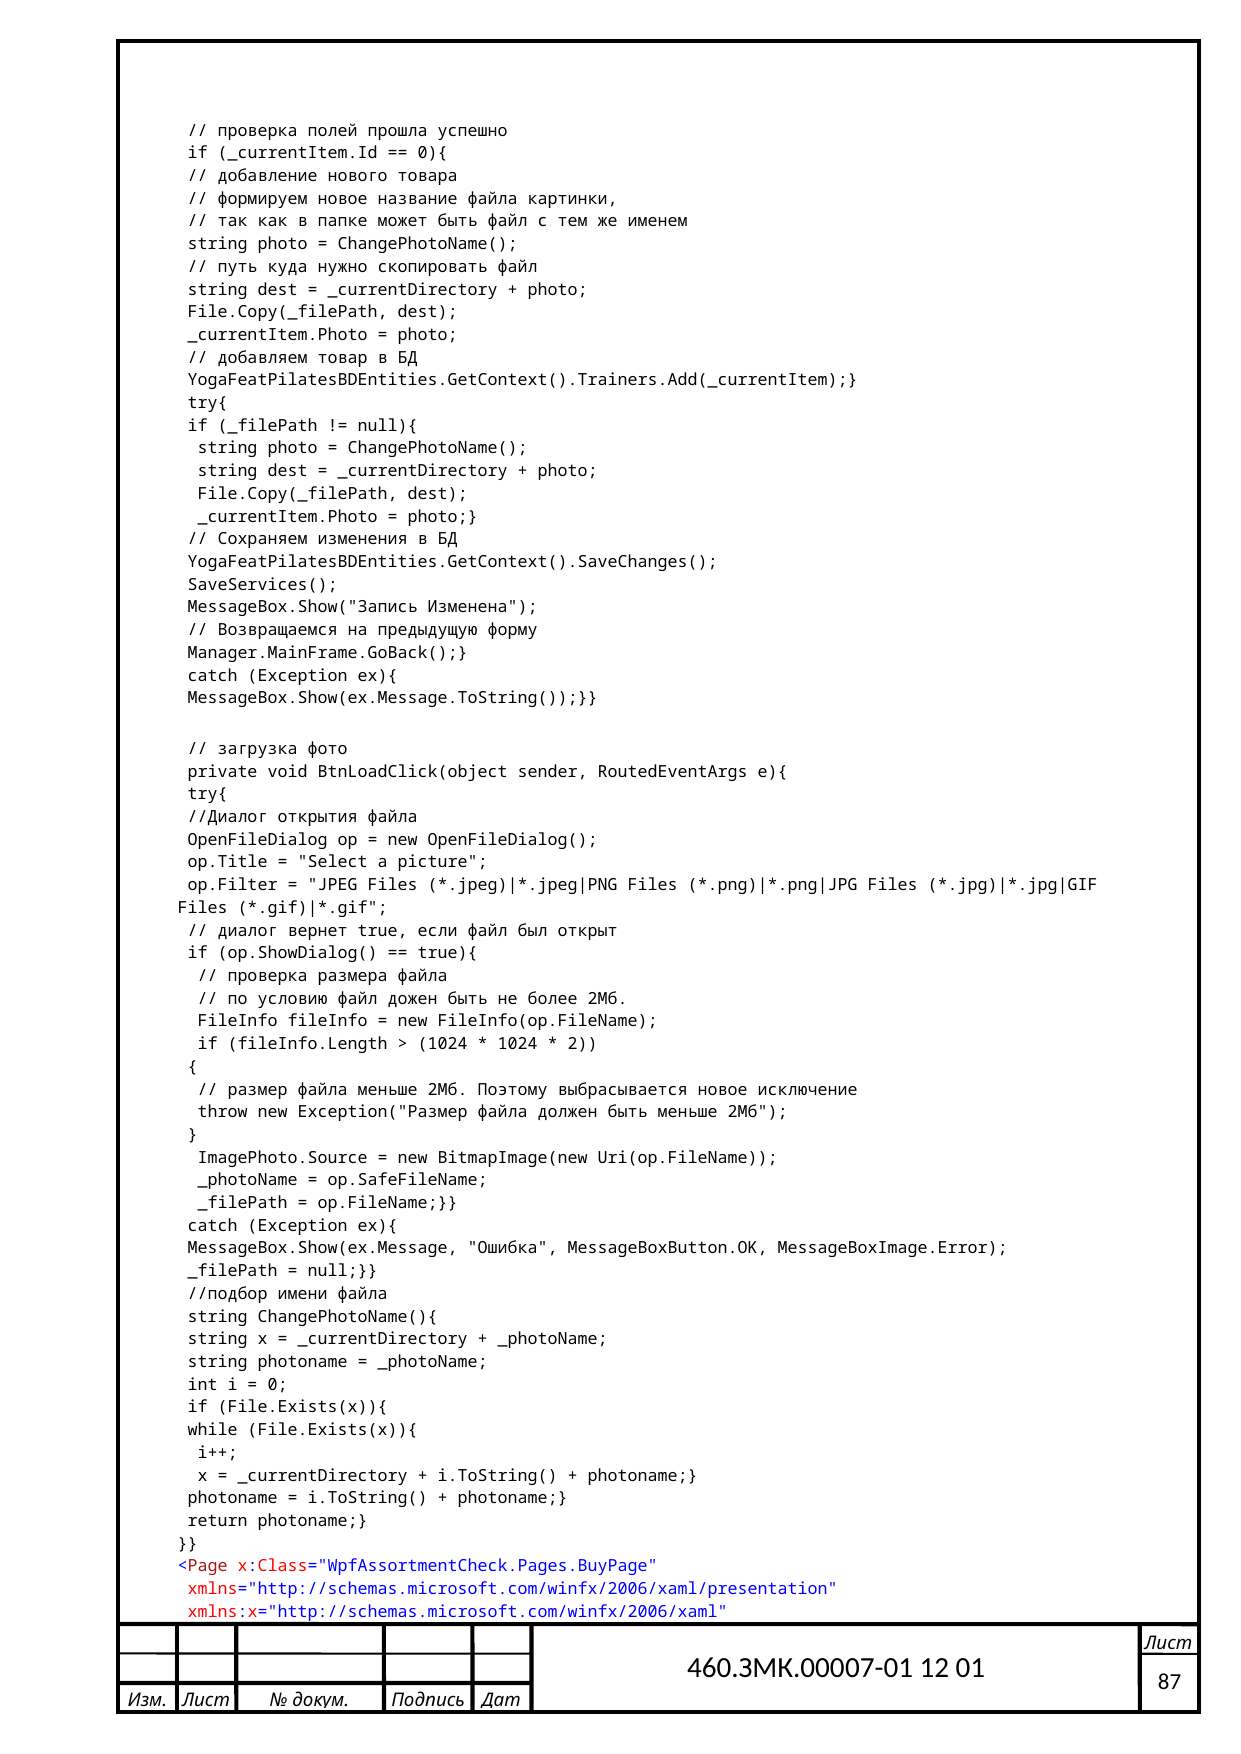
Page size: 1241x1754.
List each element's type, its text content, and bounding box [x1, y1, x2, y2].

text xmlns="http://schemas.microsoft.com/winfx/2006/xaml/presentation" [177, 1577, 1152, 1599]
text string photo = ChangePhotoName(); [177, 436, 1152, 459]
text string x = _currentDirectory + _photoName; [177, 1327, 1152, 1350]
text op.Filter = "JPEG Files (*.jpeg)|*.jpeg|PNG Files (*.png)|*.png|JPG Files (*.jpg)|*.jpg|GIF Files (*.gif)|*.gif"; [177, 873, 1152, 918]
text return photoname;} [177, 1509, 1152, 1531]
text // Возвращаемся на предыдущую форму [177, 618, 1152, 640]
text if (File.Exists(x)){ [177, 1395, 1152, 1418]
text // добавляем товар в БД [177, 345, 1152, 368]
text _photoName = op.SafeFileName; [177, 1168, 1152, 1191]
text _currentItem.Photo = photo; [177, 322, 1152, 345]
text File.Copy(_filePath, dest); [177, 300, 1152, 322]
text string ChangePhotoName(){ [177, 1304, 1152, 1327]
text private void BtnLoadClick(object sender, RoutedEventArgs e){ [177, 759, 1152, 782]
text i++; [177, 1441, 1152, 1463]
text // размер файла меньше 2Мб. Поэтому выбрасывается новое исключение [177, 1077, 1152, 1100]
text try{ [177, 391, 1152, 413]
text MessageBox.Show("Запись Изменена"); [177, 595, 1152, 618]
text ImagePhoto.Source = new BitmapImage(new Uri(op.FileName)); [177, 1145, 1152, 1168]
text if (fileInfo.Length > (1024 * 1024 * 2)) [177, 1032, 1152, 1054]
text SaveServices(); [177, 572, 1152, 595]
text FileInfo fileInfo = new FileInfo(op.FileName); [177, 1009, 1152, 1032]
text OpenFileDialog op = new OpenFileDialog(); [177, 827, 1152, 850]
text _filePath = null;}} [177, 1259, 1152, 1282]
text catch (Exception ex){ [177, 663, 1152, 686]
text // так как в папке может быть файл с тем же именем [177, 209, 1152, 232]
text string photoname = _photoName; [177, 1350, 1152, 1372]
text MessageBox.Show(ex.Message, "Ошибка", MessageBoxButton.OK, MessageBoxImage.Error); [177, 1236, 1152, 1259]
text // диалог вернет true, если файл был открыт [177, 918, 1152, 941]
text throw new Exception("Размер файла должен быть меньше 2Мб"); [177, 1100, 1152, 1123]
text MessageBox.Show(ex.Message.ToString());}} [177, 686, 1152, 708]
text // проверка размера файла [177, 964, 1152, 986]
text photoname = i.ToString() + photoname;} [177, 1486, 1152, 1509]
text //Диалог открытия файла [177, 805, 1152, 827]
text // загрузка фото [177, 737, 1152, 759]
text x = _currentDirectory + i.ToString() + photoname;} [177, 1463, 1152, 1486]
text // формируем новое название файла картинки, [177, 186, 1152, 209]
text <Page x:Class="WpfAssortmentCheck.Pages.BuyPage" [177, 1554, 1152, 1577]
text string photo = ChangePhotoName(); [177, 232, 1152, 254]
text int i = 0; [177, 1372, 1152, 1395]
text xmlns:x="http://schemas.microsoft.com/winfx/2006/xaml" [177, 1599, 1152, 1622]
text // добавление нового товара [177, 163, 1152, 186]
text op.Title = "Select a picture"; [177, 850, 1152, 873]
text string dest = _currentDirectory + photo; [177, 459, 1152, 481]
text _currentItem.Photo = photo;} [177, 504, 1152, 527]
text YogaFeatPilatesBDEntities.GetContext().SaveChanges(); [177, 549, 1152, 572]
text if (_currentItem.Id == 0){ [177, 141, 1152, 163]
text try{ [177, 782, 1152, 805]
text // по условию файл дожен быть не более 2Мб. [177, 986, 1152, 1009]
text }} [177, 1531, 1152, 1554]
text } [177, 1123, 1152, 1145]
text if (_filePath != null){ [177, 413, 1152, 436]
text // Сохраняем изменения в БД [177, 527, 1152, 549]
text // путь куда нужно скопировать файл [177, 254, 1152, 277]
text { [177, 1054, 1152, 1077]
text string dest = _currentDirectory + photo; [177, 277, 1152, 300]
text File.Copy(_filePath, dest); [177, 481, 1152, 504]
text //подбор имени файла [177, 1282, 1152, 1304]
text // проверка полей прошла успешно [177, 118, 1152, 141]
text Manager.MainFrame.GoBack();} [177, 640, 1152, 663]
text YogaFeatPilatesBDEntities.GetContext().Trainers.Add(_currentItem);} [177, 368, 1152, 391]
text _filePath = op.FileName;}} [177, 1191, 1152, 1213]
text while (File.Exists(x)){ [177, 1418, 1152, 1441]
text catch (Exception ex){ [177, 1213, 1152, 1236]
text if (op.ShowDialog() == true){ [177, 941, 1152, 964]
